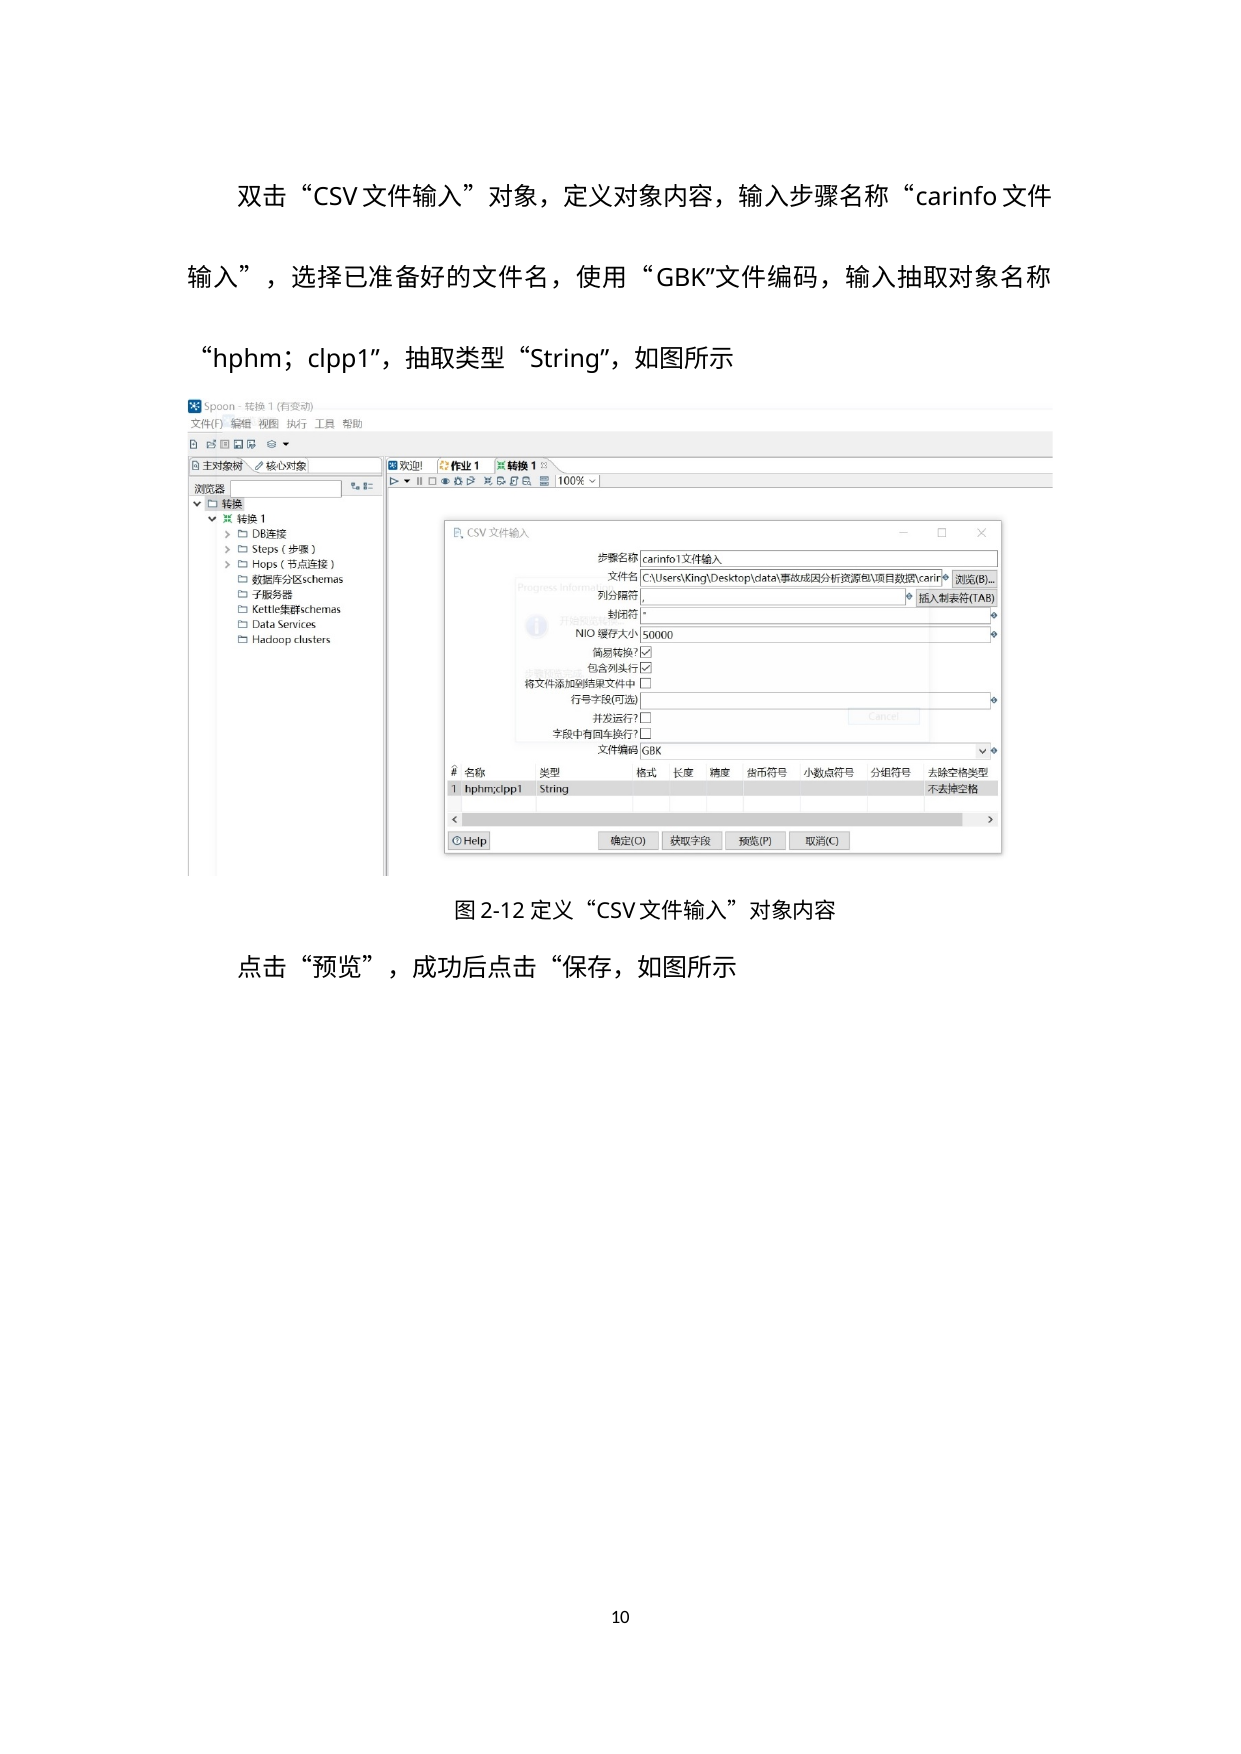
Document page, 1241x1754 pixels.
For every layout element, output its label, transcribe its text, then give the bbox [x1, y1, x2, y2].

text 双击“CSV文件输入”对象，定义对象内容，输入步骤名称“carinfo文件输入”，选择已准备好的文件名，使用“GBK”文件编码，输入抽取对象名称“hphm；clpp1”，抽取类型“String”，如图所示 [187, 162, 1053, 389]
picture [187, 398, 1053, 876]
text 点击“预览”，成功后点击“保存，如图所示 [187, 933, 1053, 998]
text 图2-12 定义“CSV文件输入”对象内容 [187, 893, 1053, 925]
